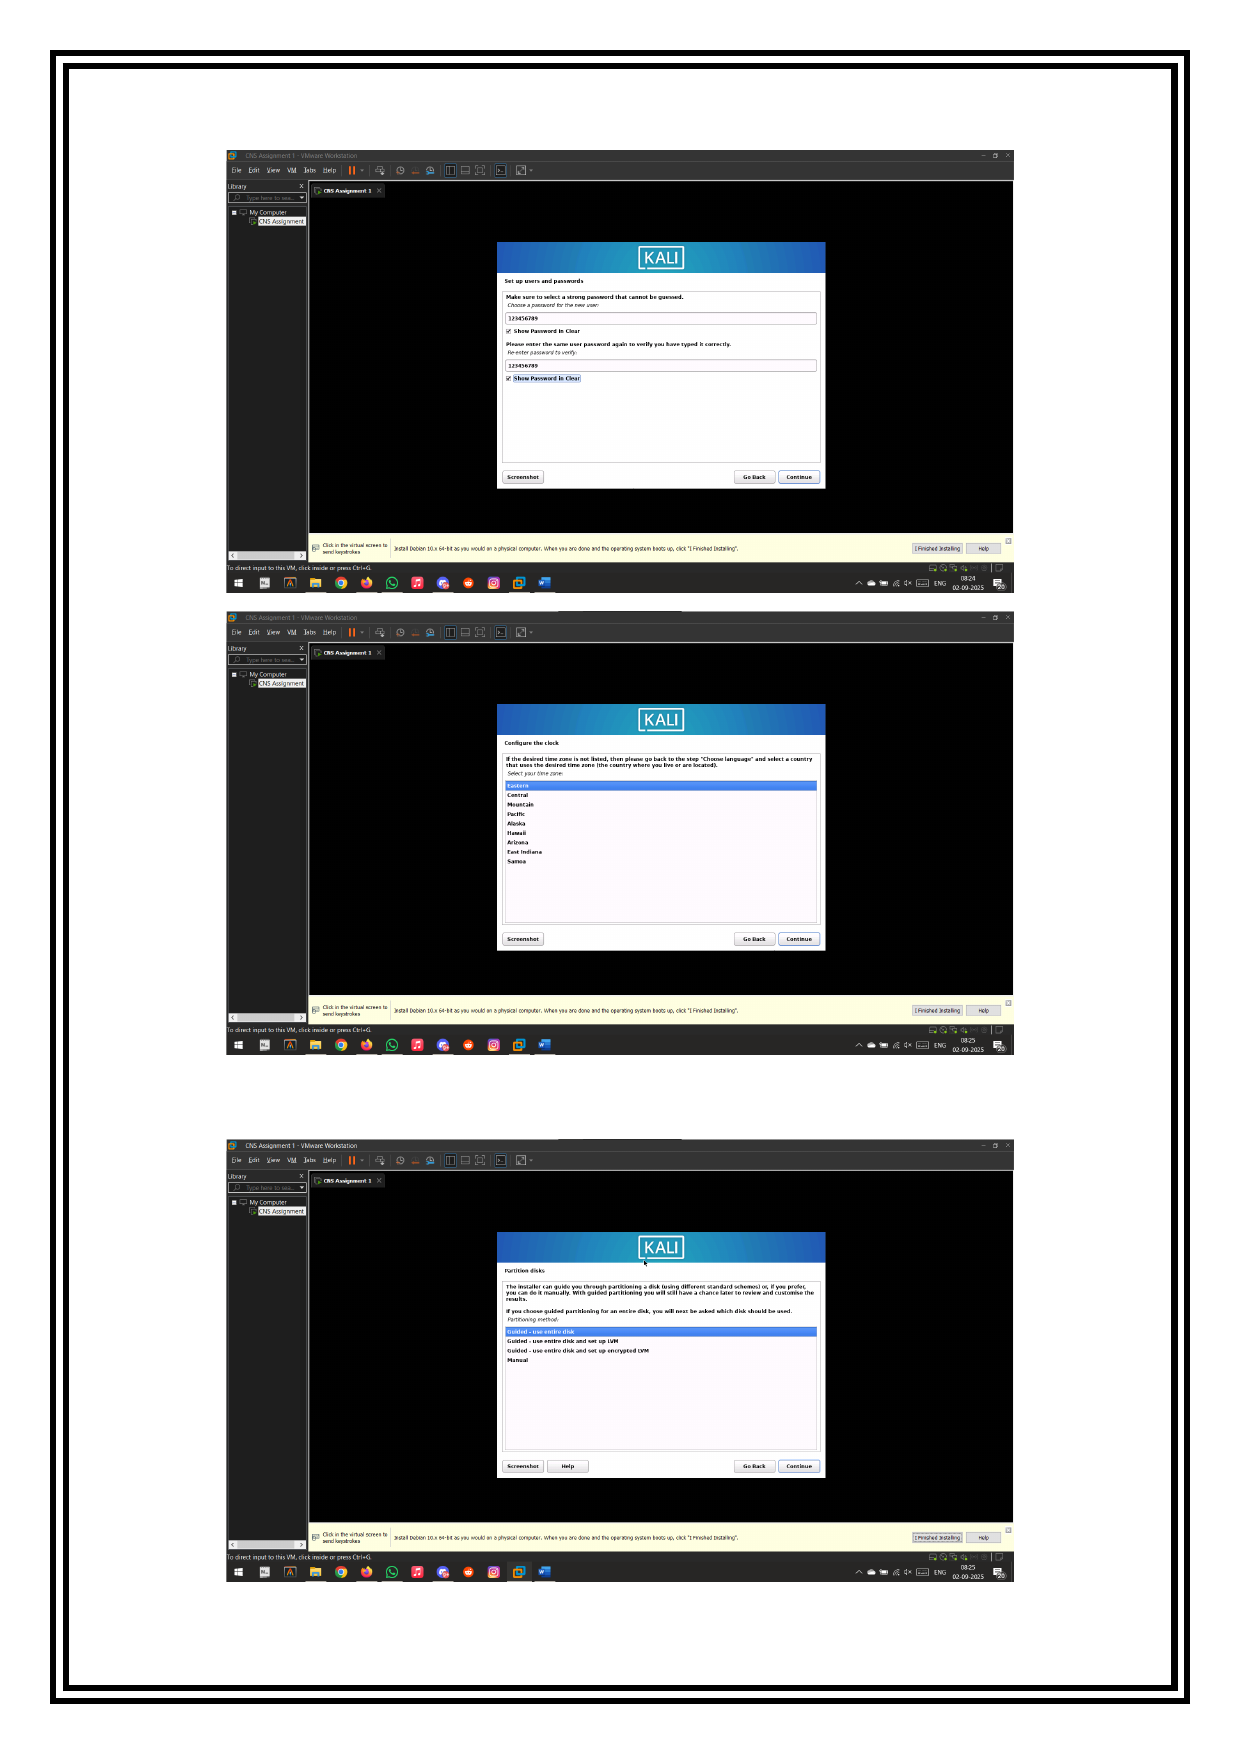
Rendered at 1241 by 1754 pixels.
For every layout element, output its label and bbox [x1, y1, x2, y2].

picture [226, 611, 1014, 1055]
picture [226, 150, 1014, 593]
picture [226, 1139, 1014, 1582]
